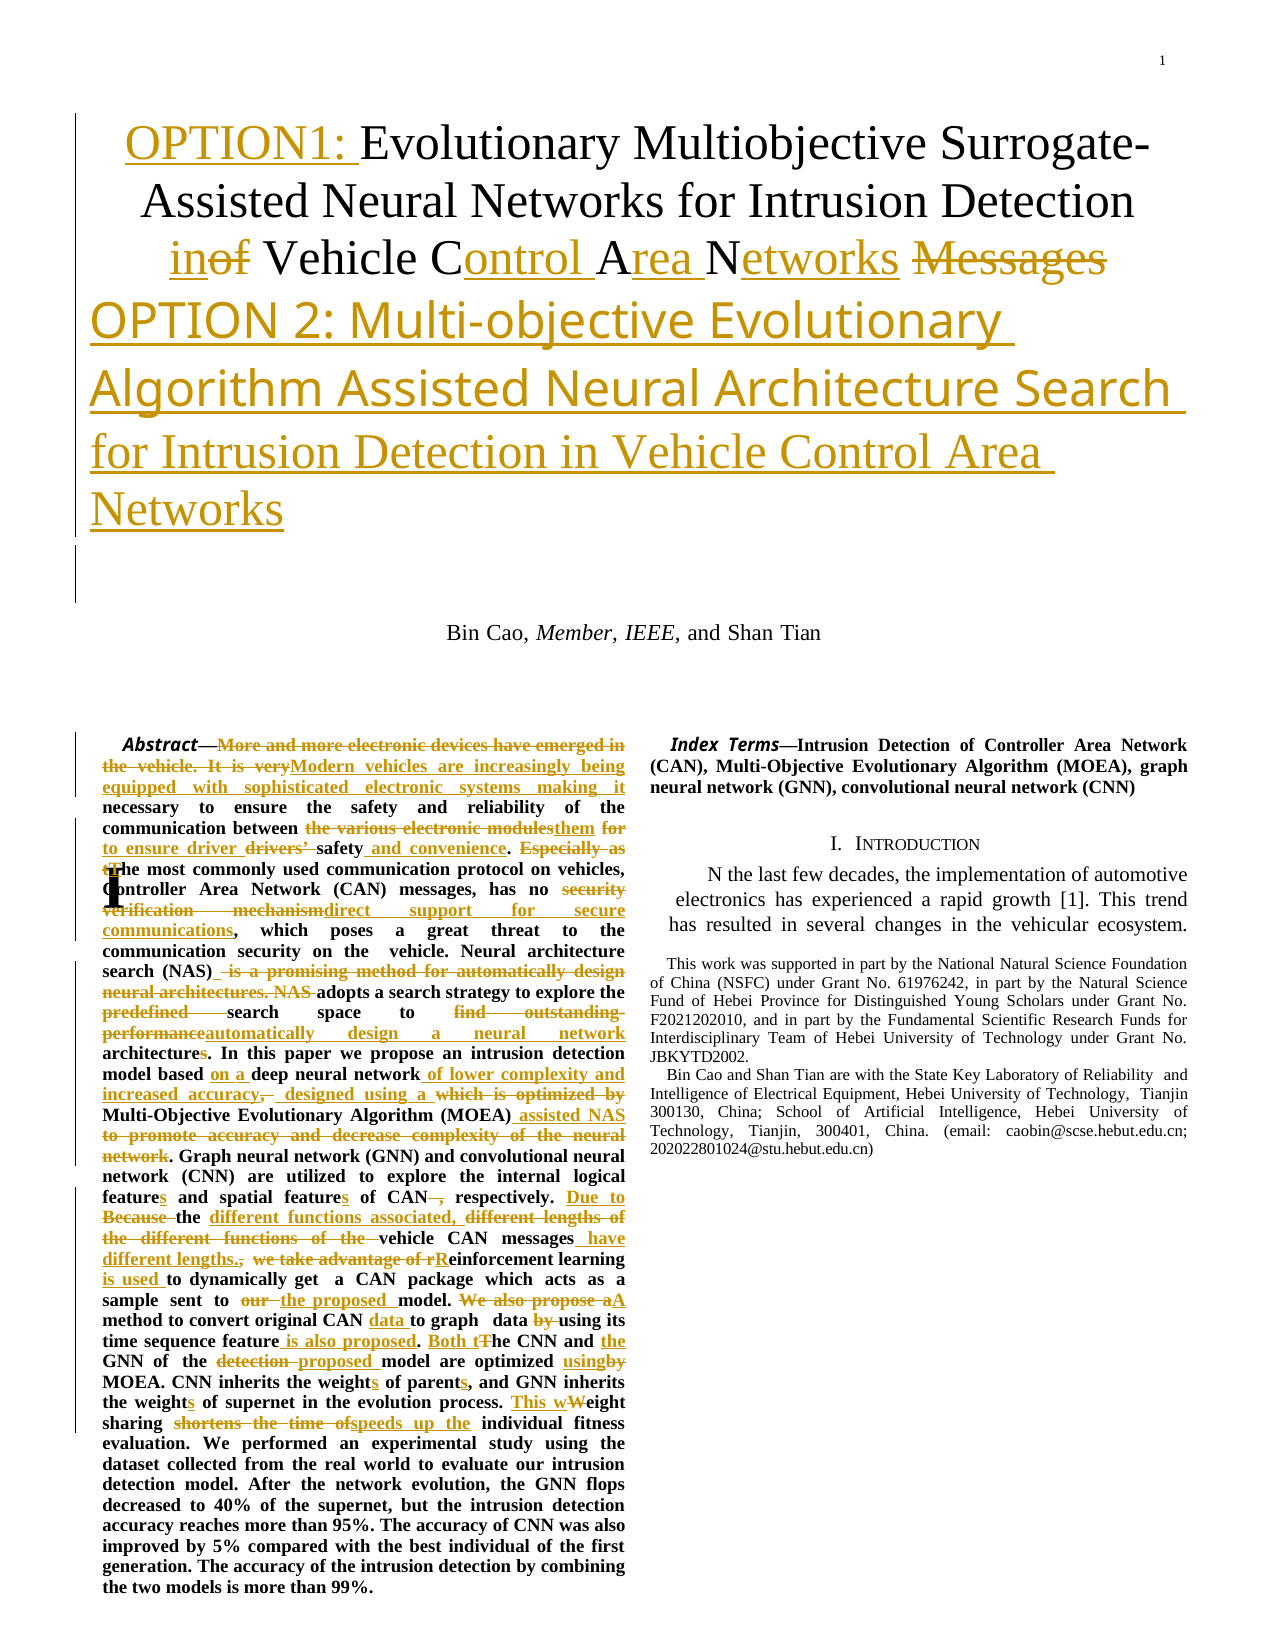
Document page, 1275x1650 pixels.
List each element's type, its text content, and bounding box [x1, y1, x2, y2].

text Bin Cao, Member, IEEE, and Shan Tian [110, 619, 1158, 645]
text Abstract— necessary to ensure the safety and reliability of the communication between safety. he most commonly used communication protocol on vehicles, Controller Area Network (CAN) messages, has no , which poses a great threat to the communication security on the vehicle. Neural architecture search (NAS)adopts a search strategy to explore thesearch space to architecture. In this paper we propose an intrusion detection model based deep neural networkMulti-Objective Evolutionary Algorithm (MOEA). Graph neural network (GNN) and convolutional neural network (CNN) are utilized to explore the internal logical feature and spatial feature of CAN respectively. the vehicle CAN messages einforcement learning to dynamically get a CAN package which acts as a sample sent to model. method to convert original CAN to graph data using its time sequence feature. he CNN and GNN of the model are optimized MOEA. CNN inherits the weight of parent, and GNN inherits the weight of supernet in the evolution process. eight sharing individual fitness evaluation. We performed an experimental study using the dataset collected from the real world to evaluate our intrusion detection model. After the network evolution, the GNN flops decreased to 40% of the supernet, but the intrusion detection accuracy reaches more than 95%. The accuracy of CNN was also improved by 5% compared with the best individual of the first generation. The accuracy of the intrusion detection by combining the two models is more than 99%. [102, 795, 625, 1136]
text This work was supported in part by the National Natural Science Foundation of China (NSFC) under Grant No. 61976242, in part by the Natural Science Fund of Hebei Province for Distinguished Young Scholars under Grant No. F2021202010, and in part by the Fundamental Scientific Research Funds for Interdisciplinary Team of Hebei University of Technology under Grant No. JBKYTD2002. [650, 955, 1188, 1066]
text Evolutionary Multiobjective Surrogate-Assisted Neural Networks for Intrusion Detection Vehicle CAN [118, 113, 1158, 285]
text Index Terms—Intrusion Detection of Controller Area Network (CAN), Multi-Objective Evolutionary Algorithm (MOEA), graph neural network (GNN), convolutional neural network (CNN) [650, 732, 1188, 797]
list INTRODUCTION [830, 831, 1192, 855]
text Abstract— necessary to ensure the safety and reliability of the communication between safety. he most commonly used communication protocol on vehicles, Controller Area Network (CAN) messages, has no , which poses a great threat to the communication security on the vehicle. Neural architecture search (NAS)adopts a search strategy to explore thesearch space to architecture. In this paper we propose an intrusion detection model based deep neural networkMulti-Objective Evolutionary Algorithm (MOEA). Graph neural network (GNN) and convolutional neural network (CNN) are utilized to explore the internal logical feature and spatial feature of CAN respectively. the vehicle CAN messages einforcement learning to dynamically get a CAN package which acts as a sample sent to model. method to convert original CAN to graph data using its time sequence feature. he CNN and GNN of the model are optimized MOEA. CNN inherits the weight of parent, and GNN inherits the weight of supernet in the evolution process. eight sharing individual fitness evaluation. We performed an experimental study using the dataset collected from the real world to evaluate our intrusion detection model. After the network evolution, the GNN flops decreased to 40% of the supernet, but the intrusion detection accuracy reaches more than 95%. The accuracy of CNN was also improved by 5% compared with the best individual of the first generation. The accuracy of the intrusion detection by combining the two models is more than 99%. [102, 1137, 625, 1597]
text N the last few decades, the implementation of automotive electronics has experienced a rapid growth [1]. This trend has resulted in several changes in the vehicular ecosystem. [650, 862, 1188, 936]
text Bin Cao and Shan Tian are with the State Key Laboratory of Reliability and Intelligence of Electrical Equipment, Hebei University of Technology, Tianjin 300130, China; School of Artificial Intelligence, Hebei University of Technology, Tianjin, 300401, China. (email: caobin@scse.hebut.edu.cn; 202022801024@stu.hebut.edu.cn) [650, 1066, 1188, 1158]
